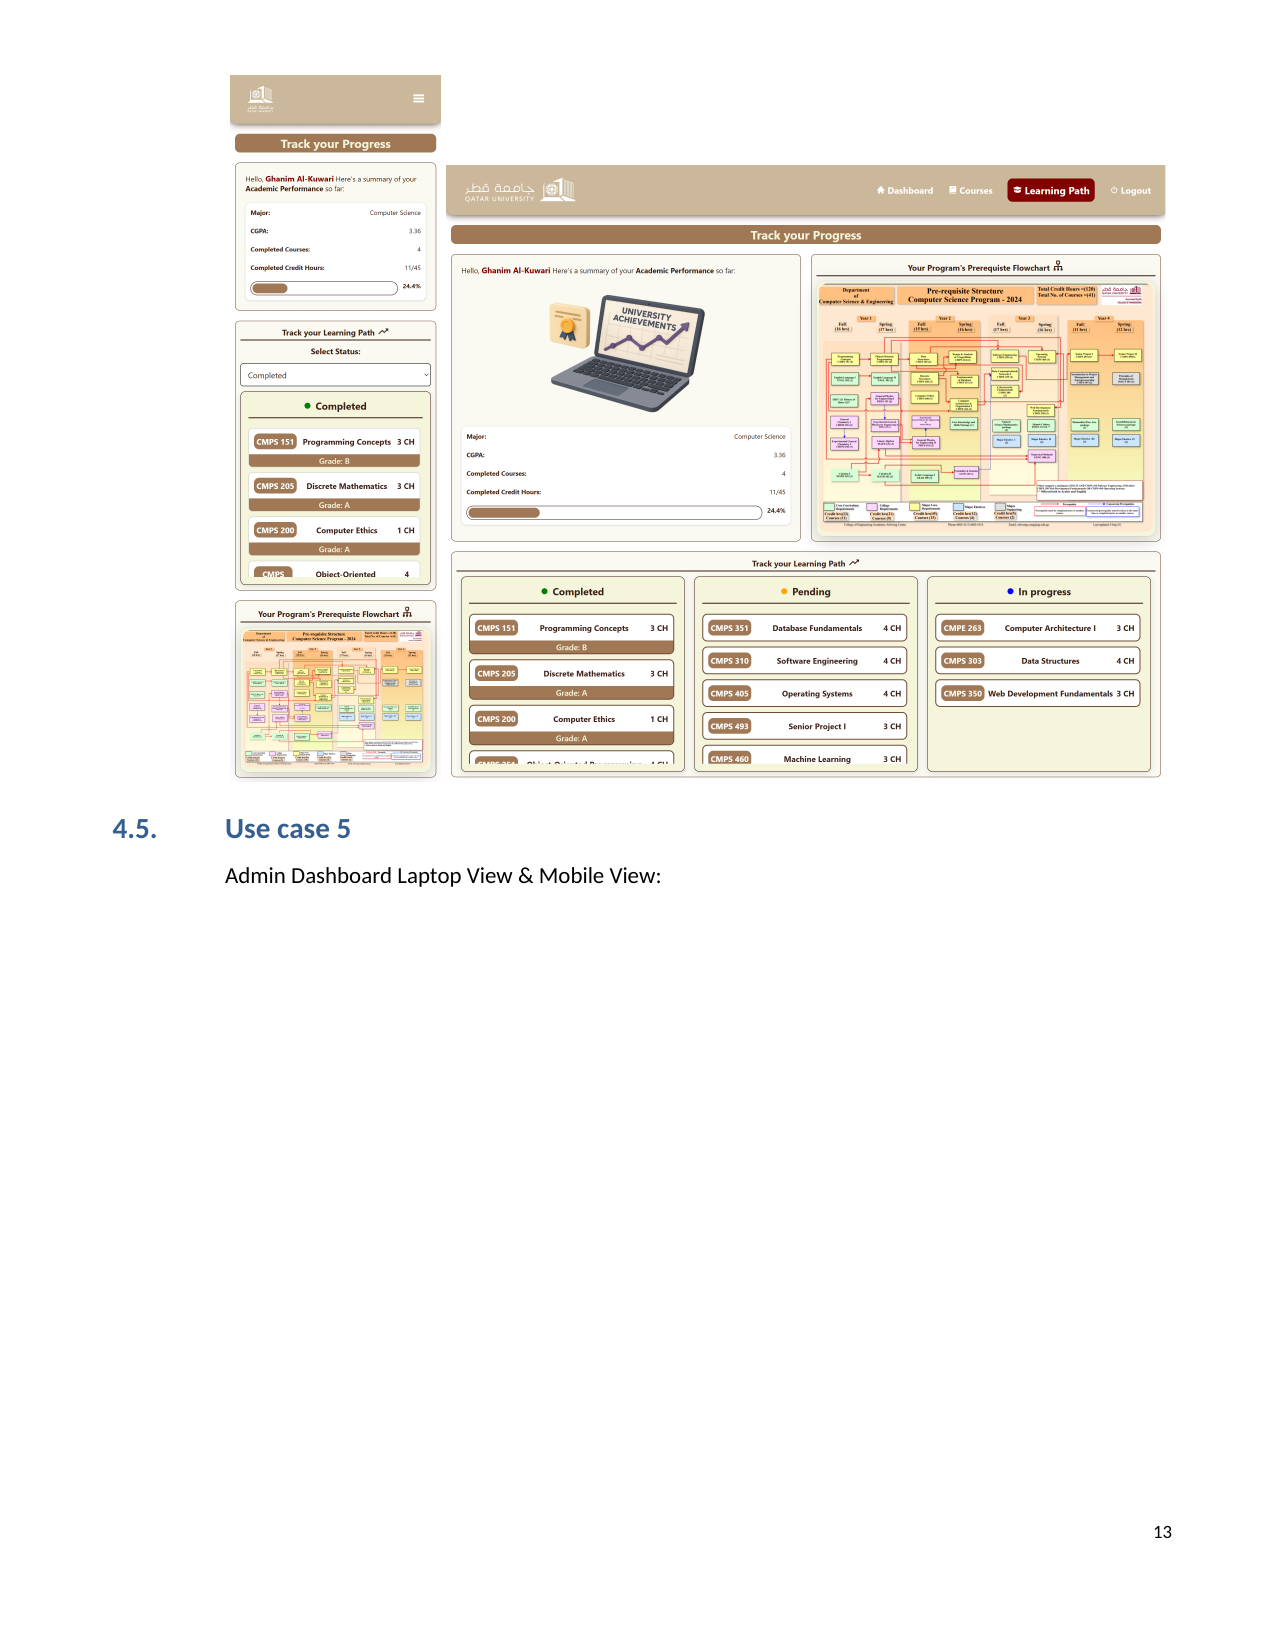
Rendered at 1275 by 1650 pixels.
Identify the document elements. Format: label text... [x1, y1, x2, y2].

picture [446, 165, 1166, 782]
picture [230, 75, 441, 782]
text Admin Dashboard Laptop View & Mobile View: [225, 861, 1173, 889]
subtitle Use case 5 [112, 810, 1200, 846]
